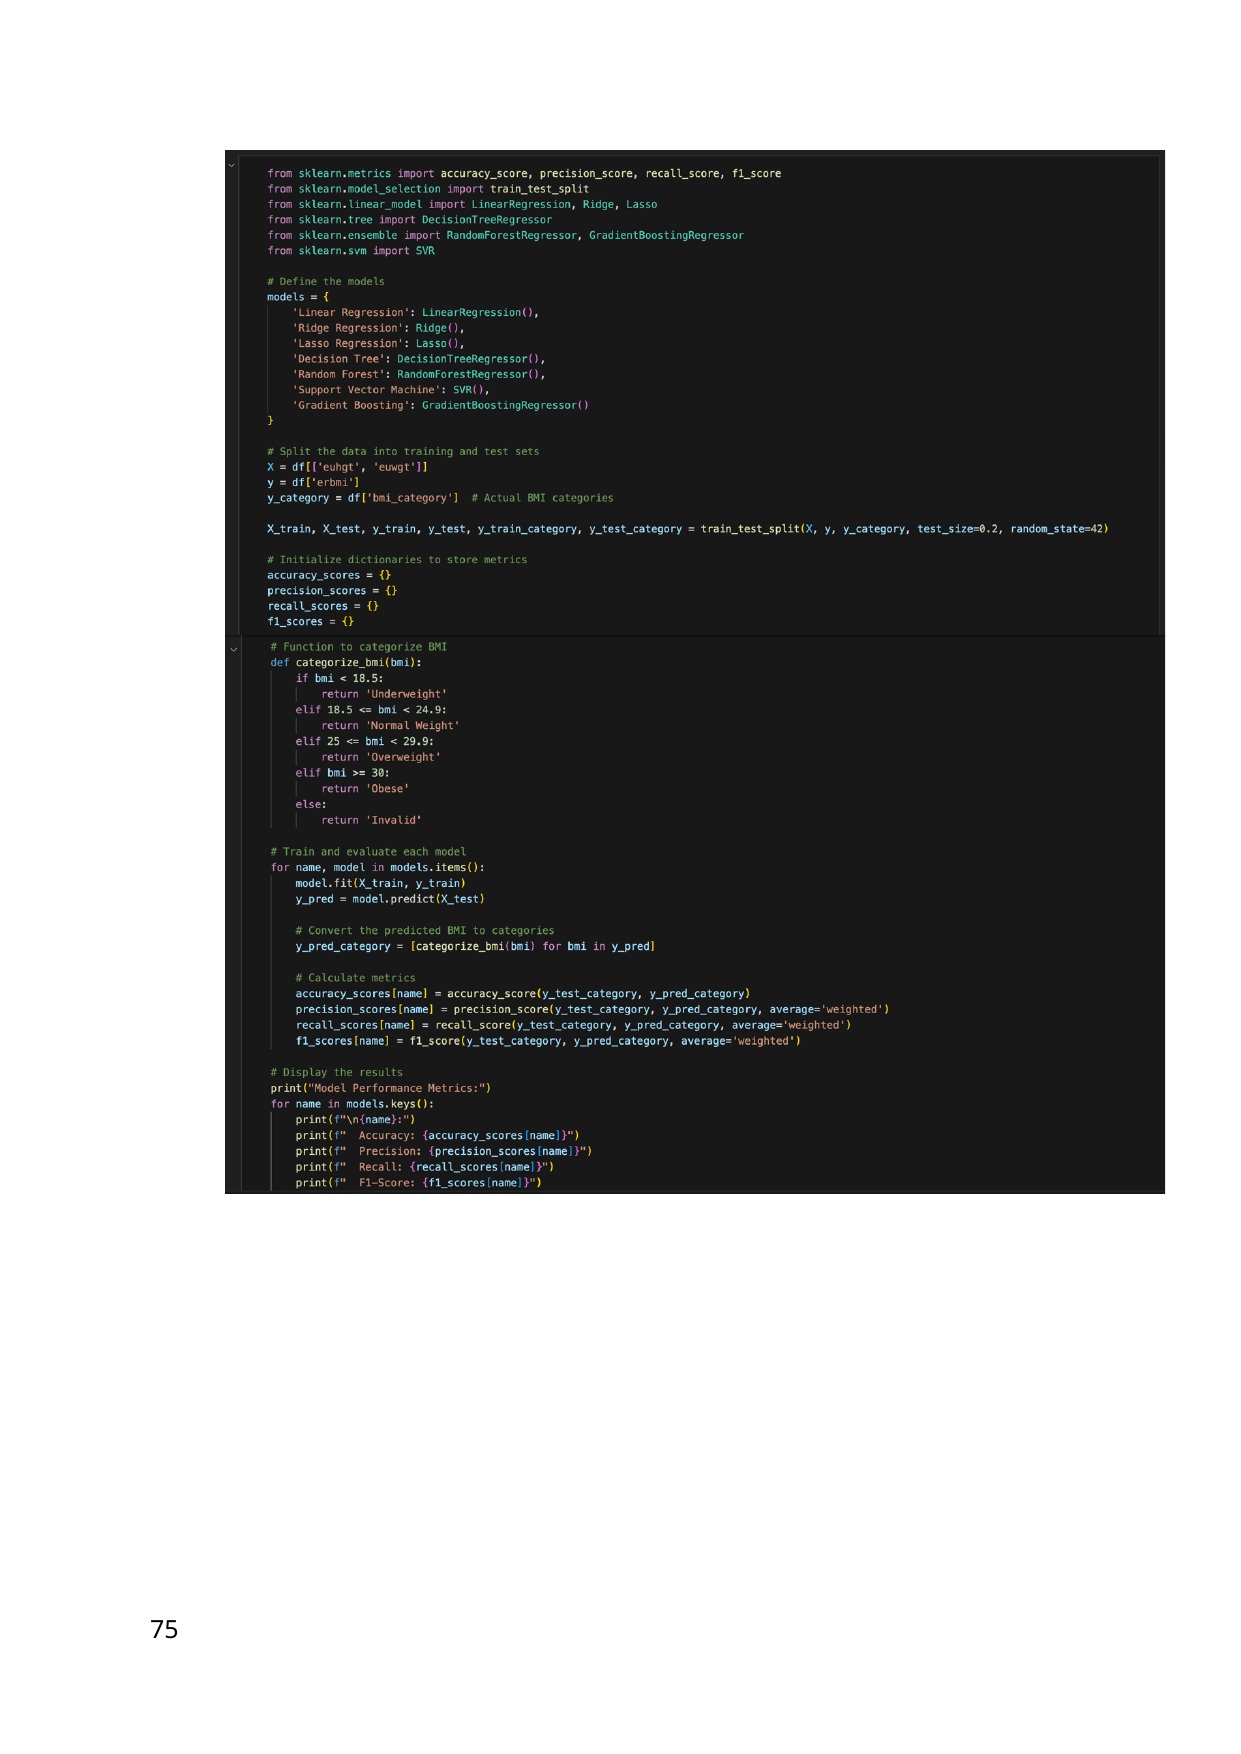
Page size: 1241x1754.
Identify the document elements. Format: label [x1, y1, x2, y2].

picture [225, 150, 1166, 1194]
